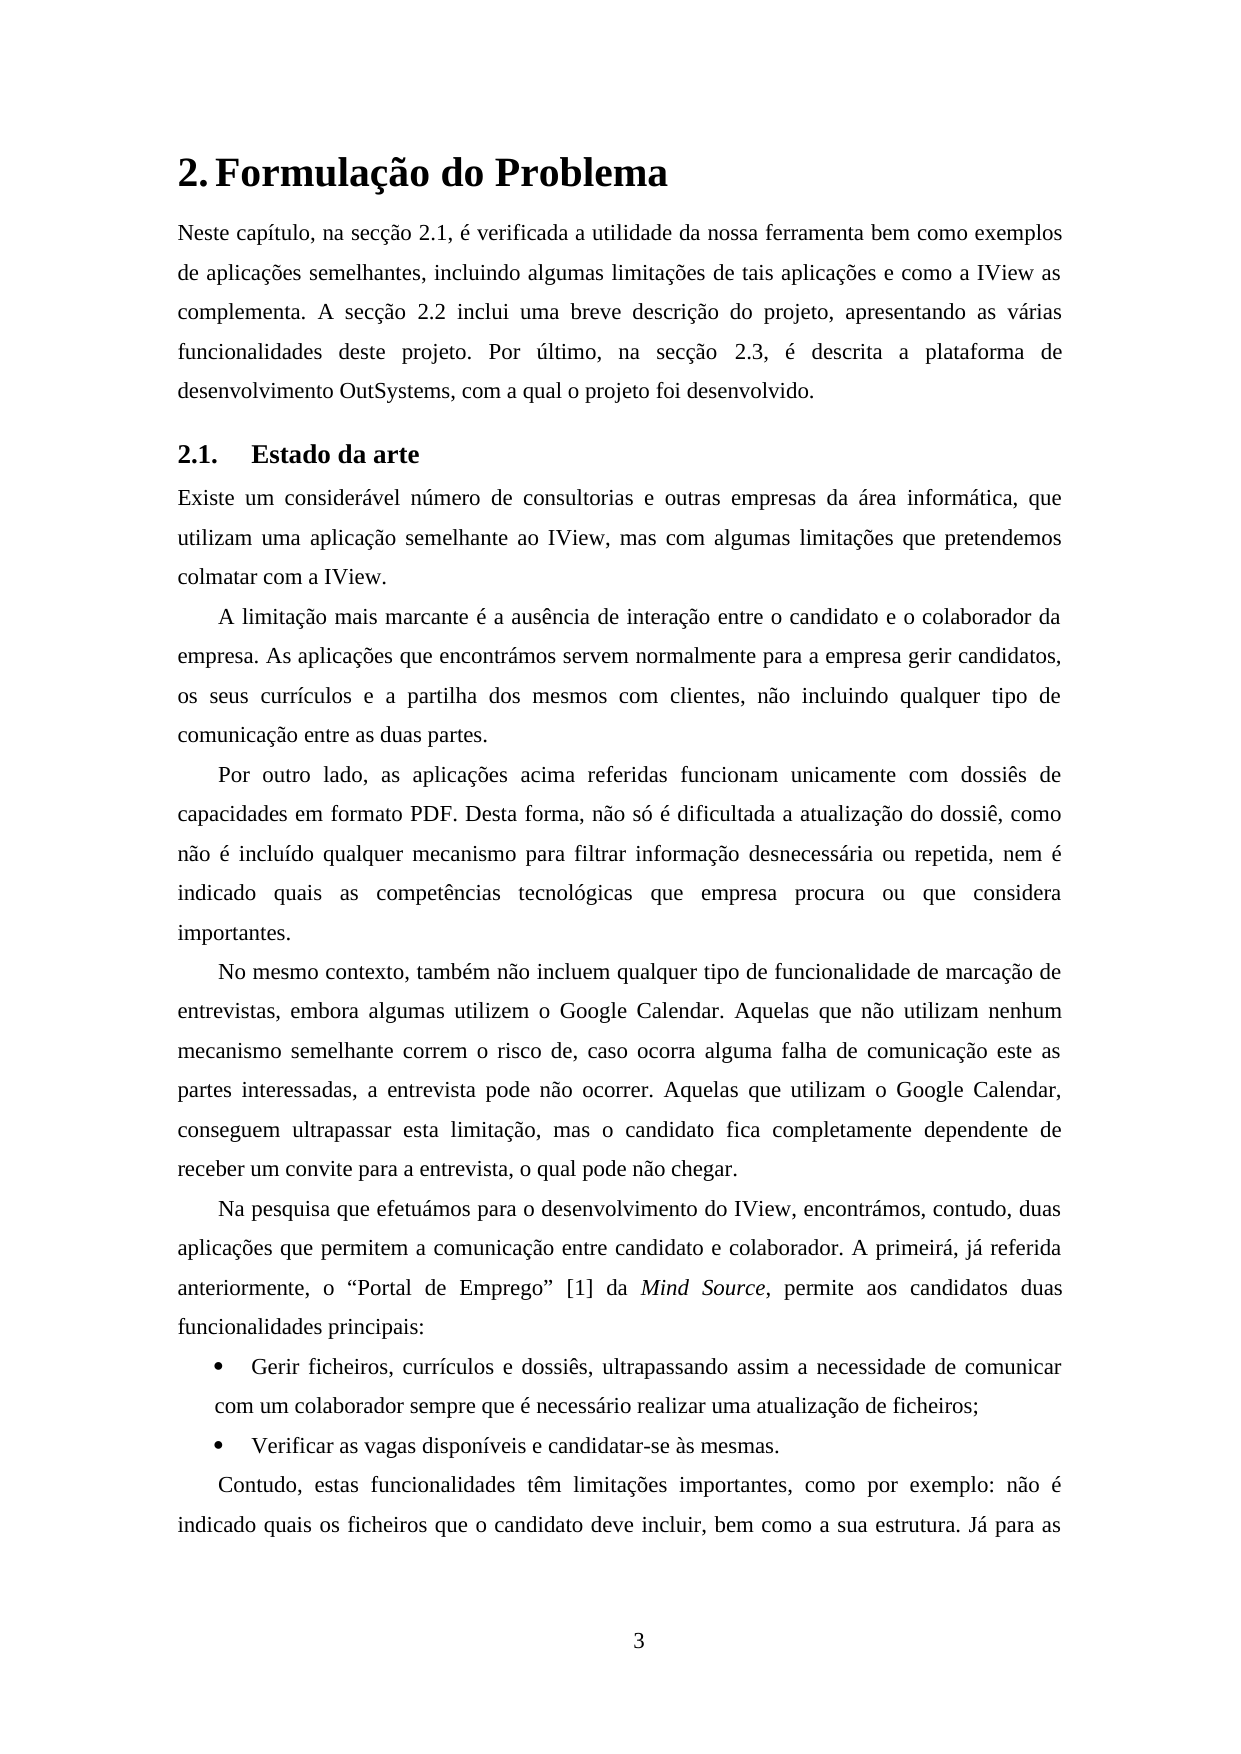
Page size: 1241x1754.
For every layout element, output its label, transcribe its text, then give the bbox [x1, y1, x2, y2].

text Neste capítulo, na secção 2.1, é verificada a utilidade da nossa ferramenta bem como exemplos de aplicações semelhantes, incluindo algumas limitações de tais aplicações e como a IView as complementa. A secção 2.2 inclui uma breve descrição do projeto, apresentando as várias funcionalidades deste projeto. Por último, na secção 2.3, é descrita a plataforma de desenvolvimento OutSystems, com a qual o projeto foi desenvolvido. [177, 219, 1063, 404]
list Verificar as vagas disponíveis e candidatar-se às mesmas. [214, 1432, 1063, 1458]
text Por outro lado, as aplicações acima referidas funcionam unicamente com dossiês de capacidades em formato PDF. Desta forma, não só é dificultada a atualização do dossiê, como não é incluído qualquer mecanismo para filtrar informação desnecessária ou repetida, nem é indicado quais as competências tecnológicas que empresa procura ou que considera importantes. [177, 761, 1063, 945]
text A limitação mais marcante é a ausência de interação entre o candidato e o colaborador da empresa. As aplicações que encontrámos servem normalmente para a empresa gerir candidatos, os seus currículos e a partilha dos mesmos com clientes, não incluindo qualquer tipo de comunicação entre as duas partes. [177, 603, 1063, 748]
text Existe um considerável número de consultorias e outras empresas da área informática, que utilizam uma aplicação semelhante ao IView, mas com algumas limitações que pretendemos colmatar com a IView. [177, 484, 1063, 590]
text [177, 1471, 1063, 1537]
list Gerir ficheiros, currículos e dossiês, ultrapassando assim a necessidade de comunicar com um colaborador sempre que é necessário realizar uma atualização de ficheiros; [214, 1353, 1063, 1419]
text No mesmo contexto, também não incluem qualquer tipo de funcionalidade de marcação de entrevistas, embora algumas utilizem o Google Calendar. Aquelas que não utilizam nenhum mecanismo semelhante correm o risco de, caso ocorra alguma falha de comunicação este as partes interessadas, a entrevista pode não ocorrer. Aquelas que utilizam o Google Calendar, conseguem ultrapassar esta limitação, mas o candidato fica completamente dependente de receber um convite para a entrevista, o qual pode não chegar. [177, 958, 1063, 1182]
subtitle Formulação do Problema [177, 148, 1063, 196]
subtitle Estado da arte [177, 438, 1063, 469]
text Na pesquisa que efetuámos para o desenvolvimento do IView, encontrámos, contudo, duas aplicações que permitem a comunicação entre candidato e colaborador. A primeirá, já referida anteriormente, o “Portal de Emprego” da Mind Source, permite aos candidatos duas funcionalidades principais: [177, 1195, 1063, 1340]
